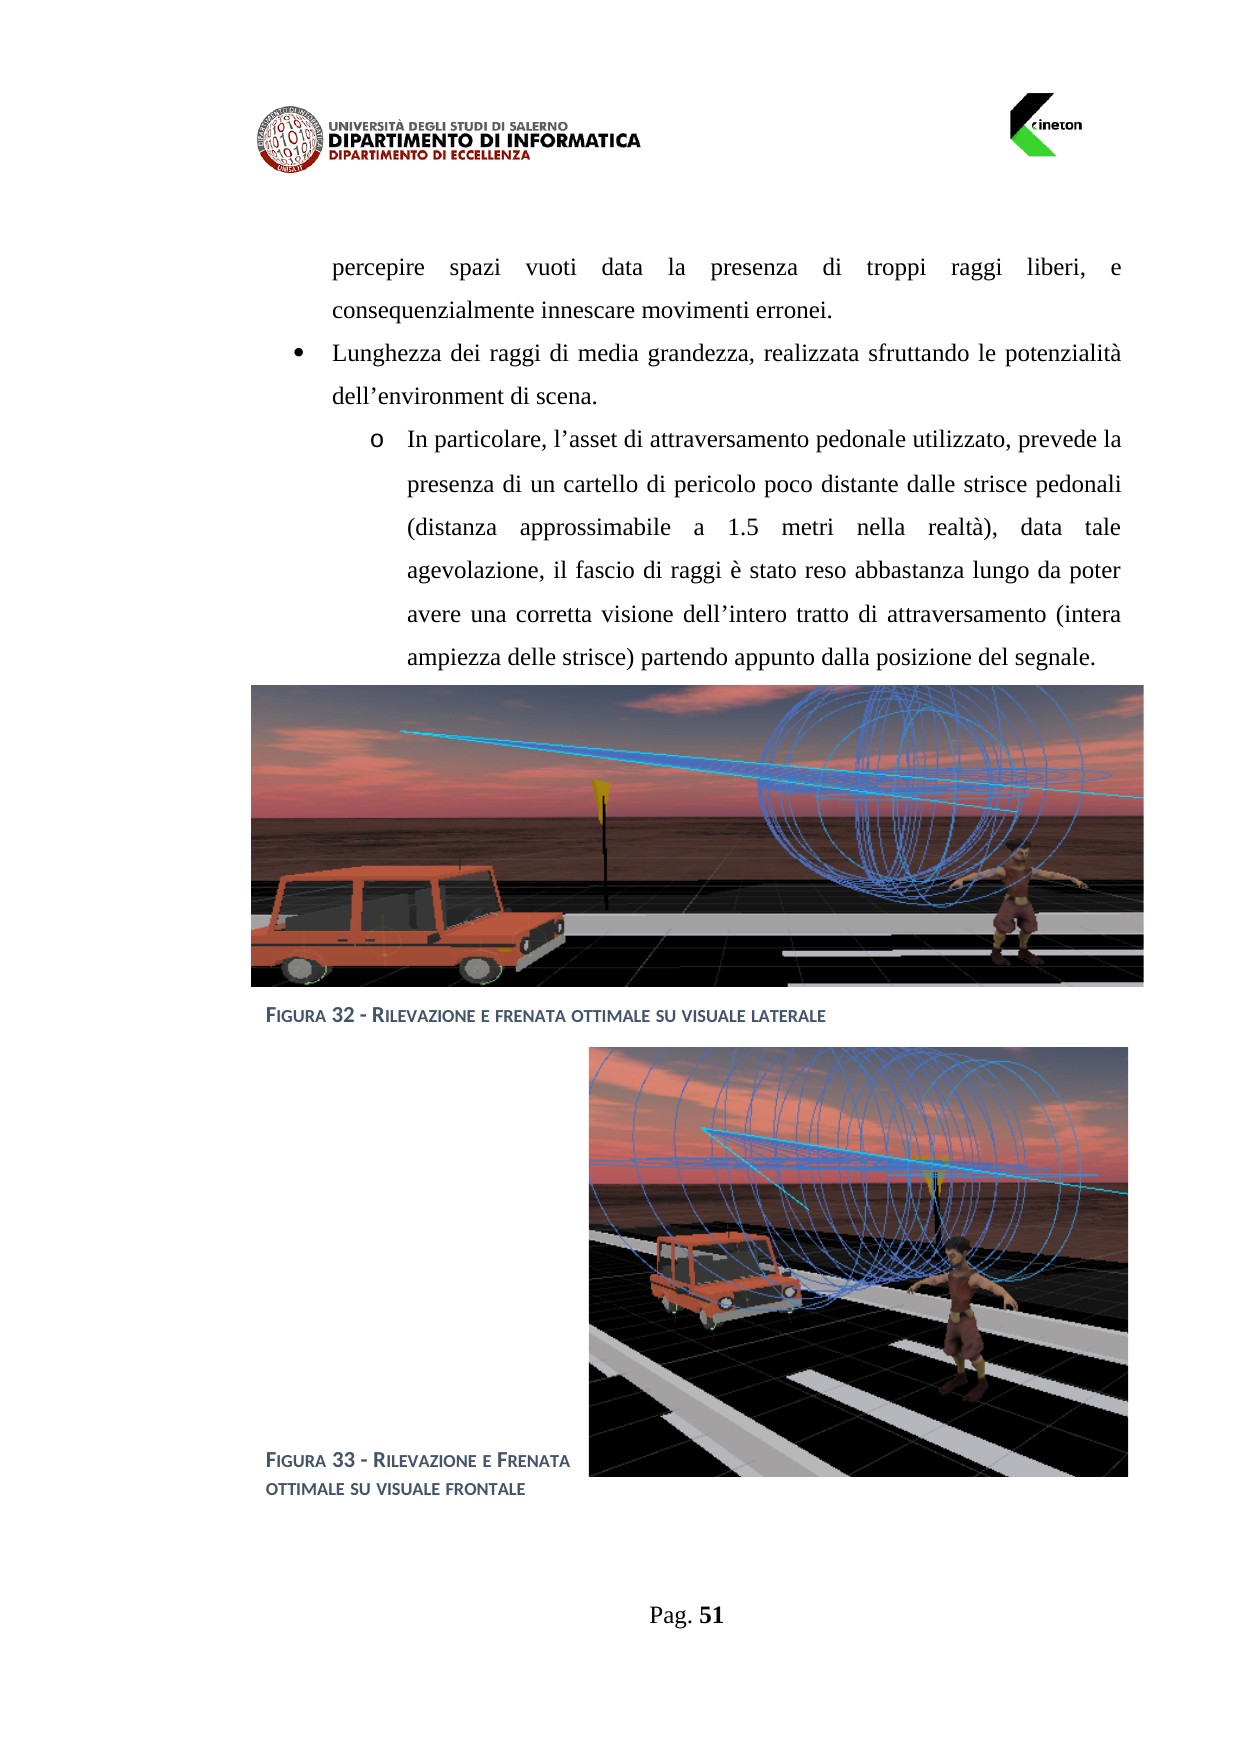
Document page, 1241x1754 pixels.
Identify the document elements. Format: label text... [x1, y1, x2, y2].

list In particolare, l’asset di attraversamento pedonale utilizzato, prevede la presenza di un cartello di pericolo poco distante dalle strisce pedonali (distanza approssimabile a 1.5 metri nella realtà), data tale agevolazione, il fascio di raggi è stato reso abbastanza lungo da poter avere una corretta visione dell’intero tratto di attraversamento (intera ampiezza delle strisce) partendo appunto dalla posizione del segnale. [369, 424, 1122, 671]
text Figura 33 - Rilevazione e Frenata ottimale su visuale frontale [266, 1445, 1122, 1501]
picture [251, 685, 1144, 987]
picture [251, 102, 645, 177]
text Figura 32 - Rilevazione e frenata ottimale su visuale laterale [192, 1001, 1122, 1028]
picture [587, 1047, 1128, 1475]
list Lunghezza dei raggi di media grandezza, realizzata sfruttando le potenzialità dell’environment di scena. [294, 338, 1122, 410]
picture [987, 73, 1102, 177]
